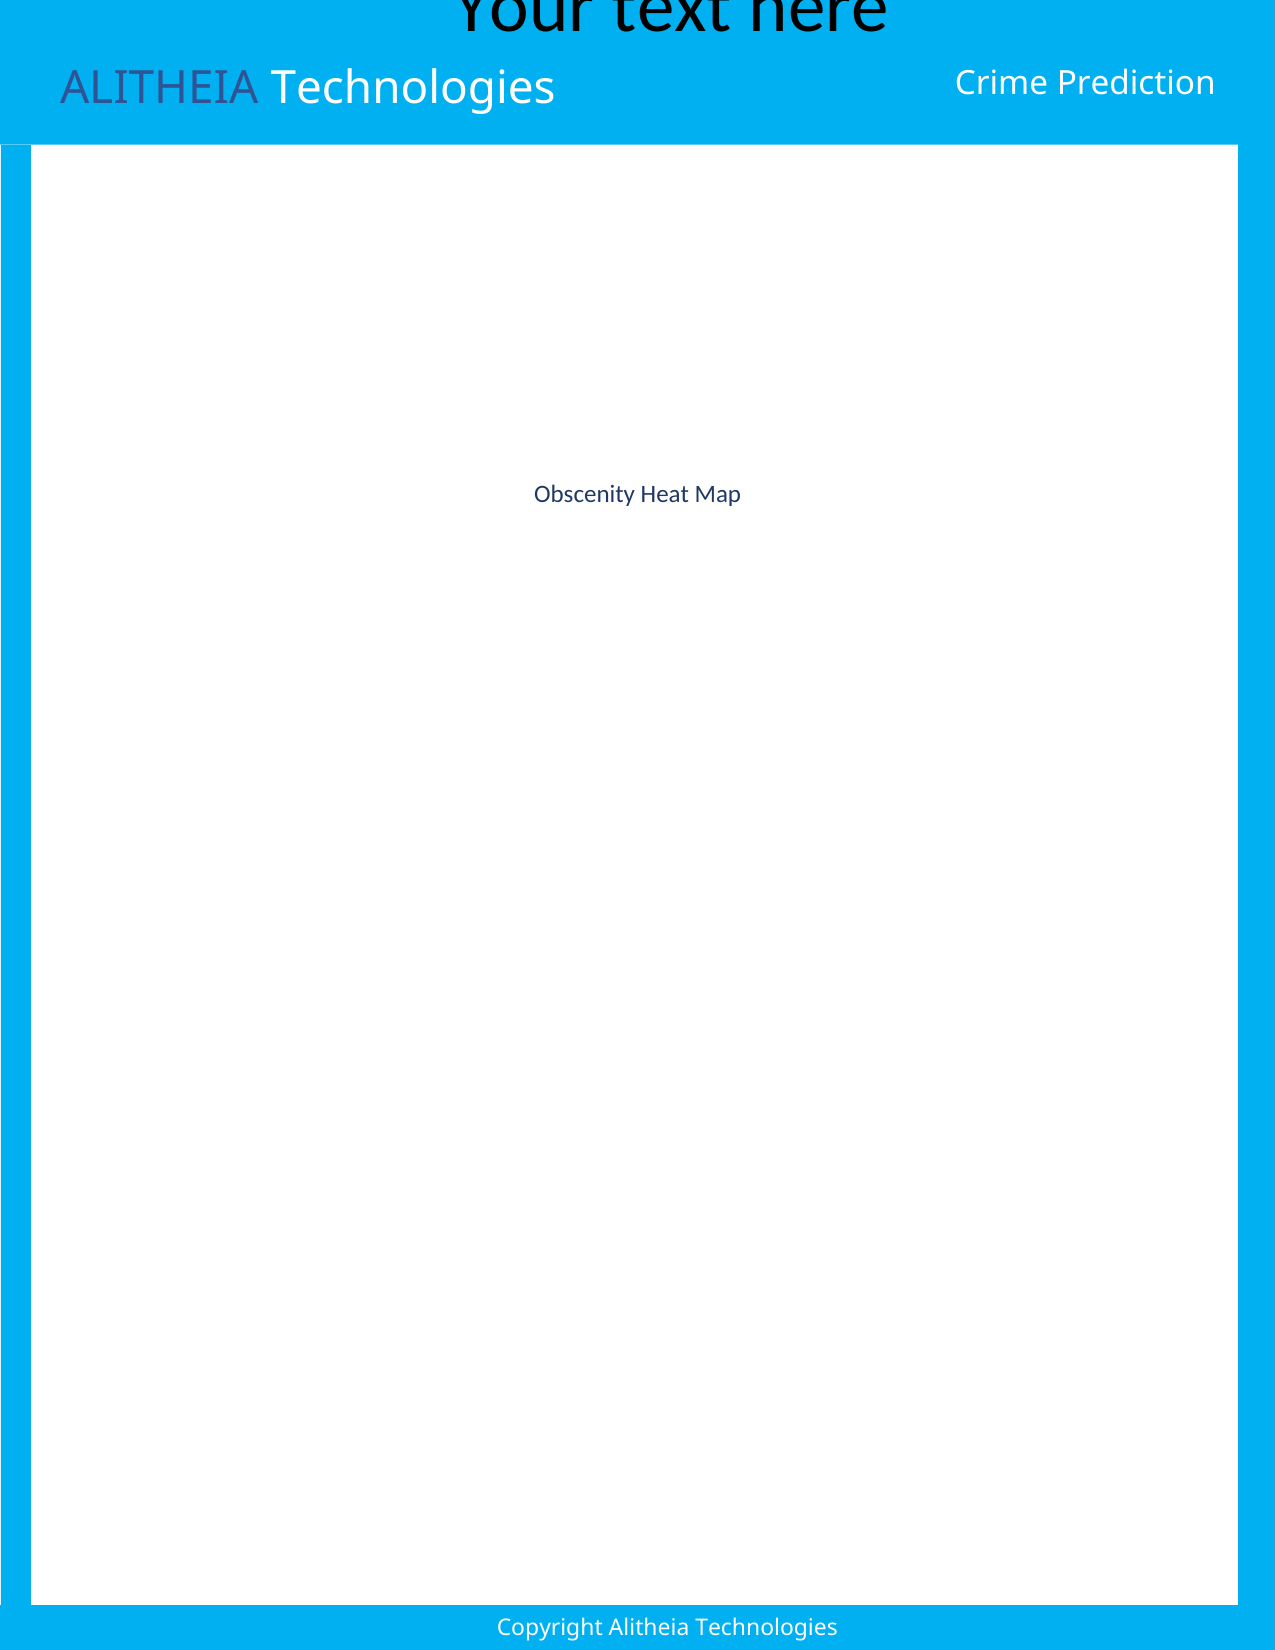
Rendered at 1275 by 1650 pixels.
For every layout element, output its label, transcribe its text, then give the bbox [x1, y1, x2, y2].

text Obscenity Heat Map [150, 478, 1125, 509]
